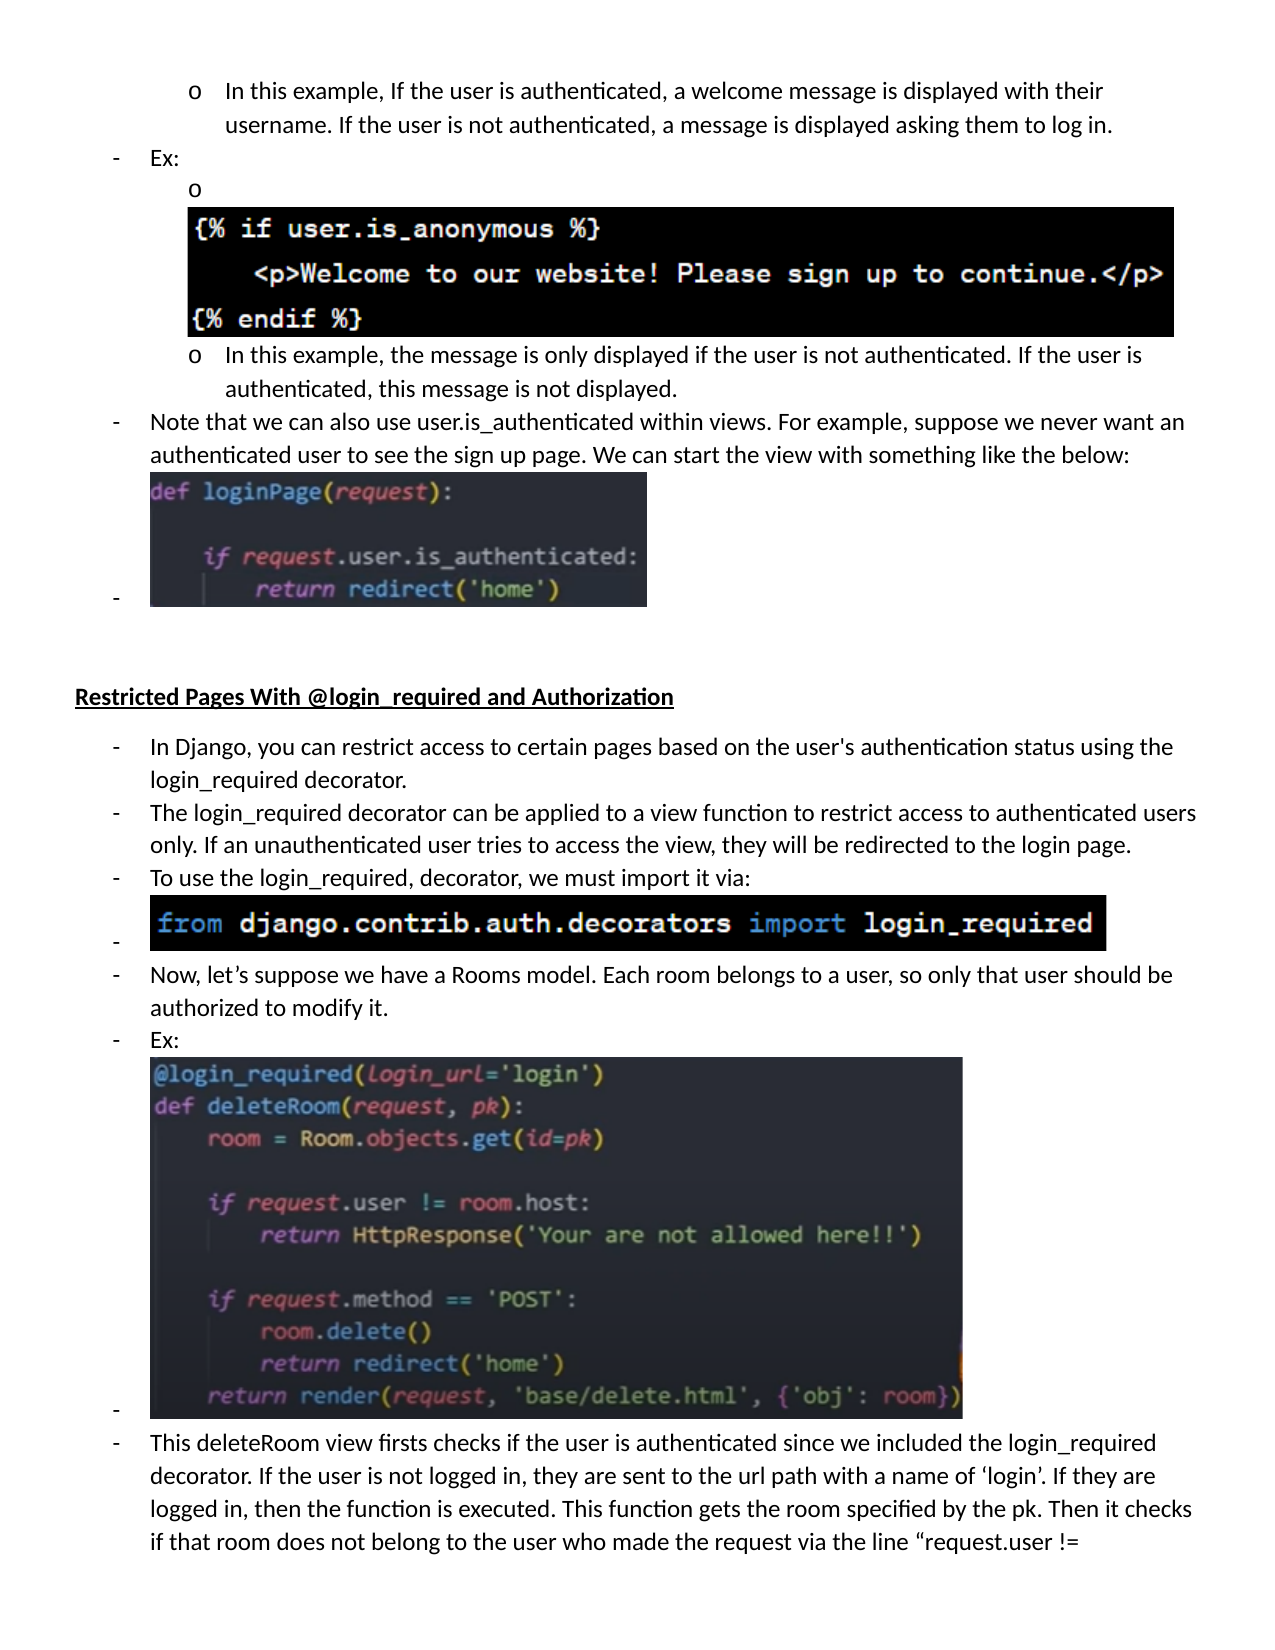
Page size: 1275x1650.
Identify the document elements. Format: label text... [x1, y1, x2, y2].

picture [150, 472, 647, 607]
list Ex: [112, 1025, 1200, 1055]
text Restricted Pages With @login_required and Authorization [75, 681, 1200, 712]
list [112, 1427, 1200, 1557]
list Ex: [112, 142, 1200, 173]
list The login_required decorator can be applied to a view function to restrict access to authenticated users only. If an unauthenticated user tries to access the view, they will be redirected to the login page. [112, 797, 1200, 860]
list Note that we can also use user.is_authenticated within views. For example, suppose we never want an authenticated user to see the sign up page. We can start the view with something like the below: [112, 406, 1200, 470]
list Now, let’s suppose we have a Rooms model. Each room belongs to a user, so only that user should be authorized to modify it. [112, 959, 1200, 1022]
picture [187, 207, 1174, 337]
list To use the login_required, decorator, we must import it via: [112, 863, 1200, 893]
picture [150, 895, 1107, 951]
list In Django, you can restrict access to certain pages based on the user's authentication status using the login_required decorator. [112, 731, 1200, 794]
picture [150, 1057, 963, 1419]
list In this example, If the user is authenticated, a welcome message is displayed with their username. If the user is not authenticated, a message is displayed asking them to log in. [187, 75, 1200, 140]
list In this example, the message is only displayed if the user is not authenticated. If the user is authenticated, this message is not displayed. [187, 339, 1200, 404]
